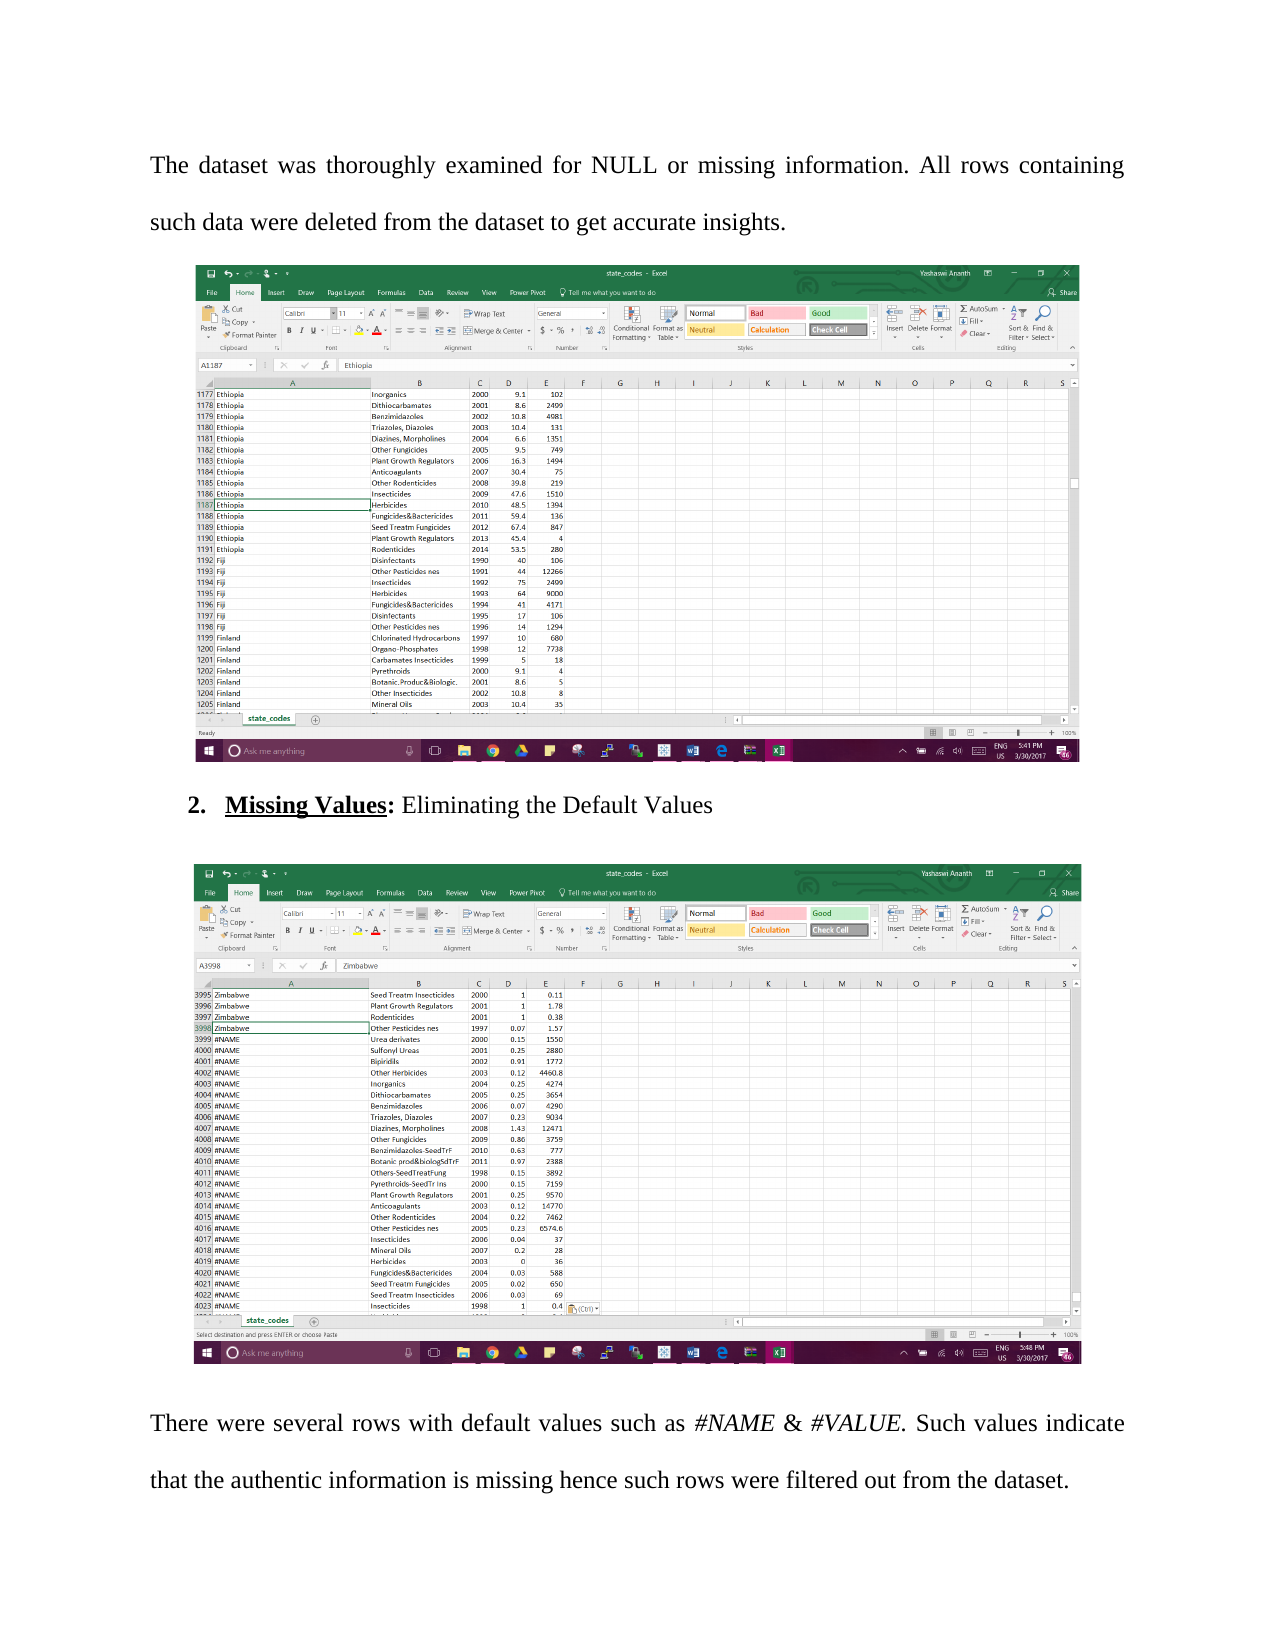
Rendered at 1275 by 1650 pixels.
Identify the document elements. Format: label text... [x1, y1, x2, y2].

list The dataset was thoroughly examined for NULL or missing information. All rows containing such data were deleted from the dataset to get accurate insights. [150, 150, 1125, 236]
picture [195, 265, 1080, 762]
list Missing Values: Eliminating the Default Values [187, 790, 1125, 819]
picture [193, 864, 1082, 1364]
text There were several rows with default values such as #NAME & #VALUE. Such values indicate that the authentic information is missing hence such rows were filtered out from the dataset. [150, 1408, 1125, 1494]
